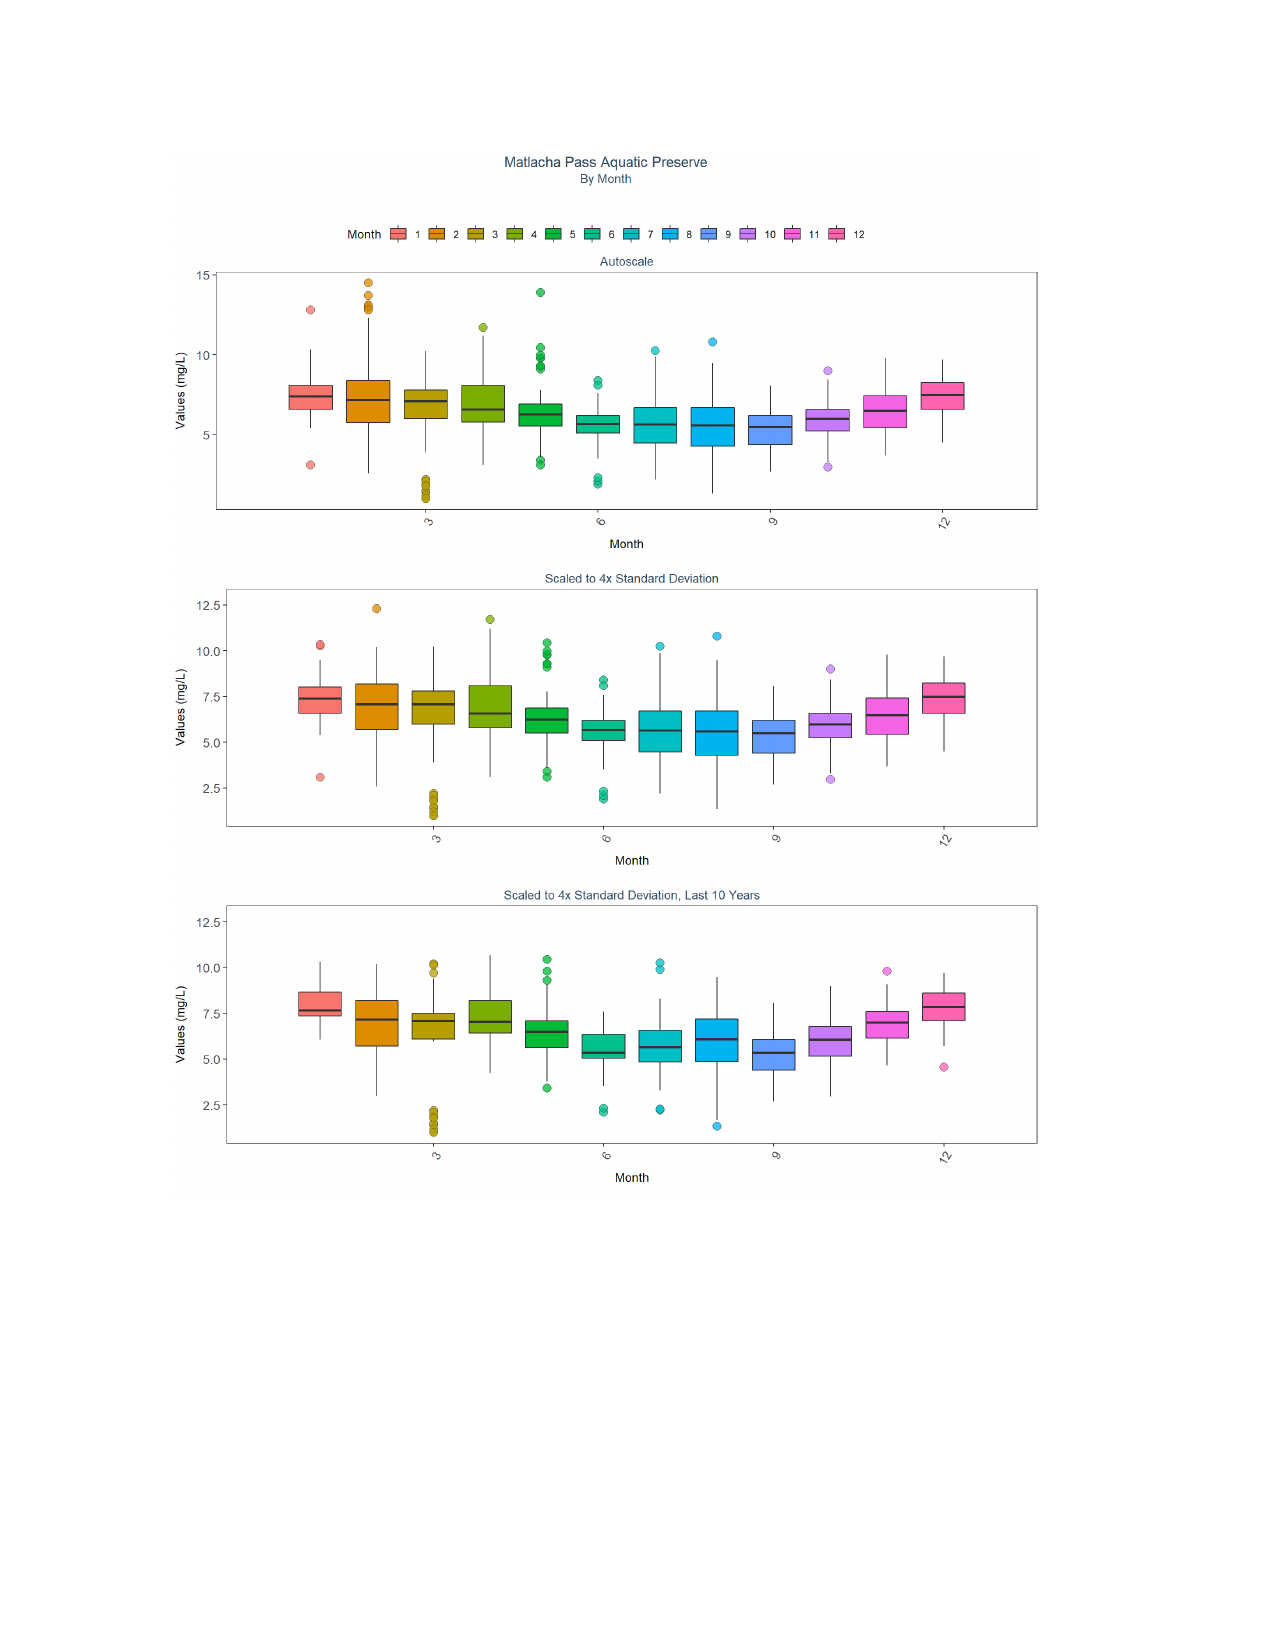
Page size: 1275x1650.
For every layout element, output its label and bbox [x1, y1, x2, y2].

picture [168, 150, 1044, 1200]
